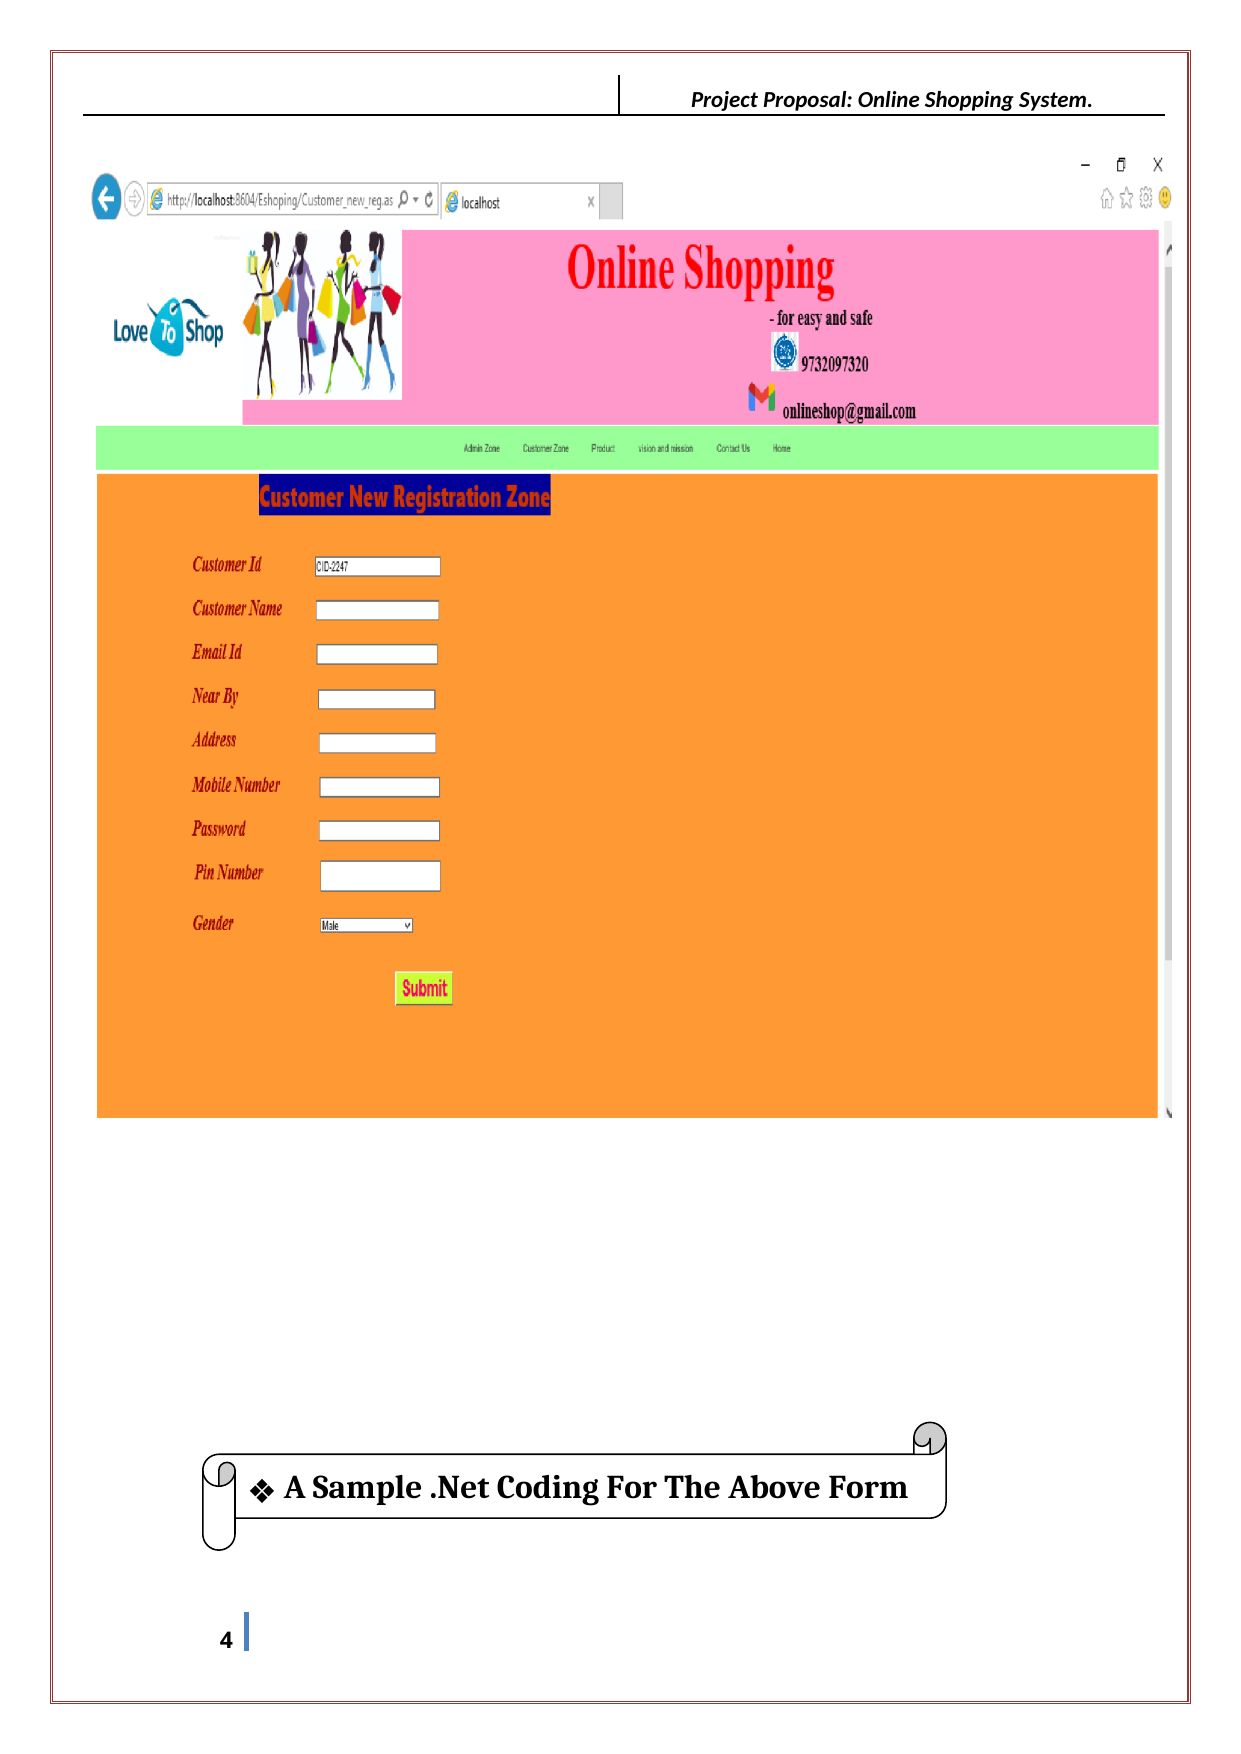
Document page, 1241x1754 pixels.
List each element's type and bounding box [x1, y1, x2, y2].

picture [90, 145, 1172, 1118]
